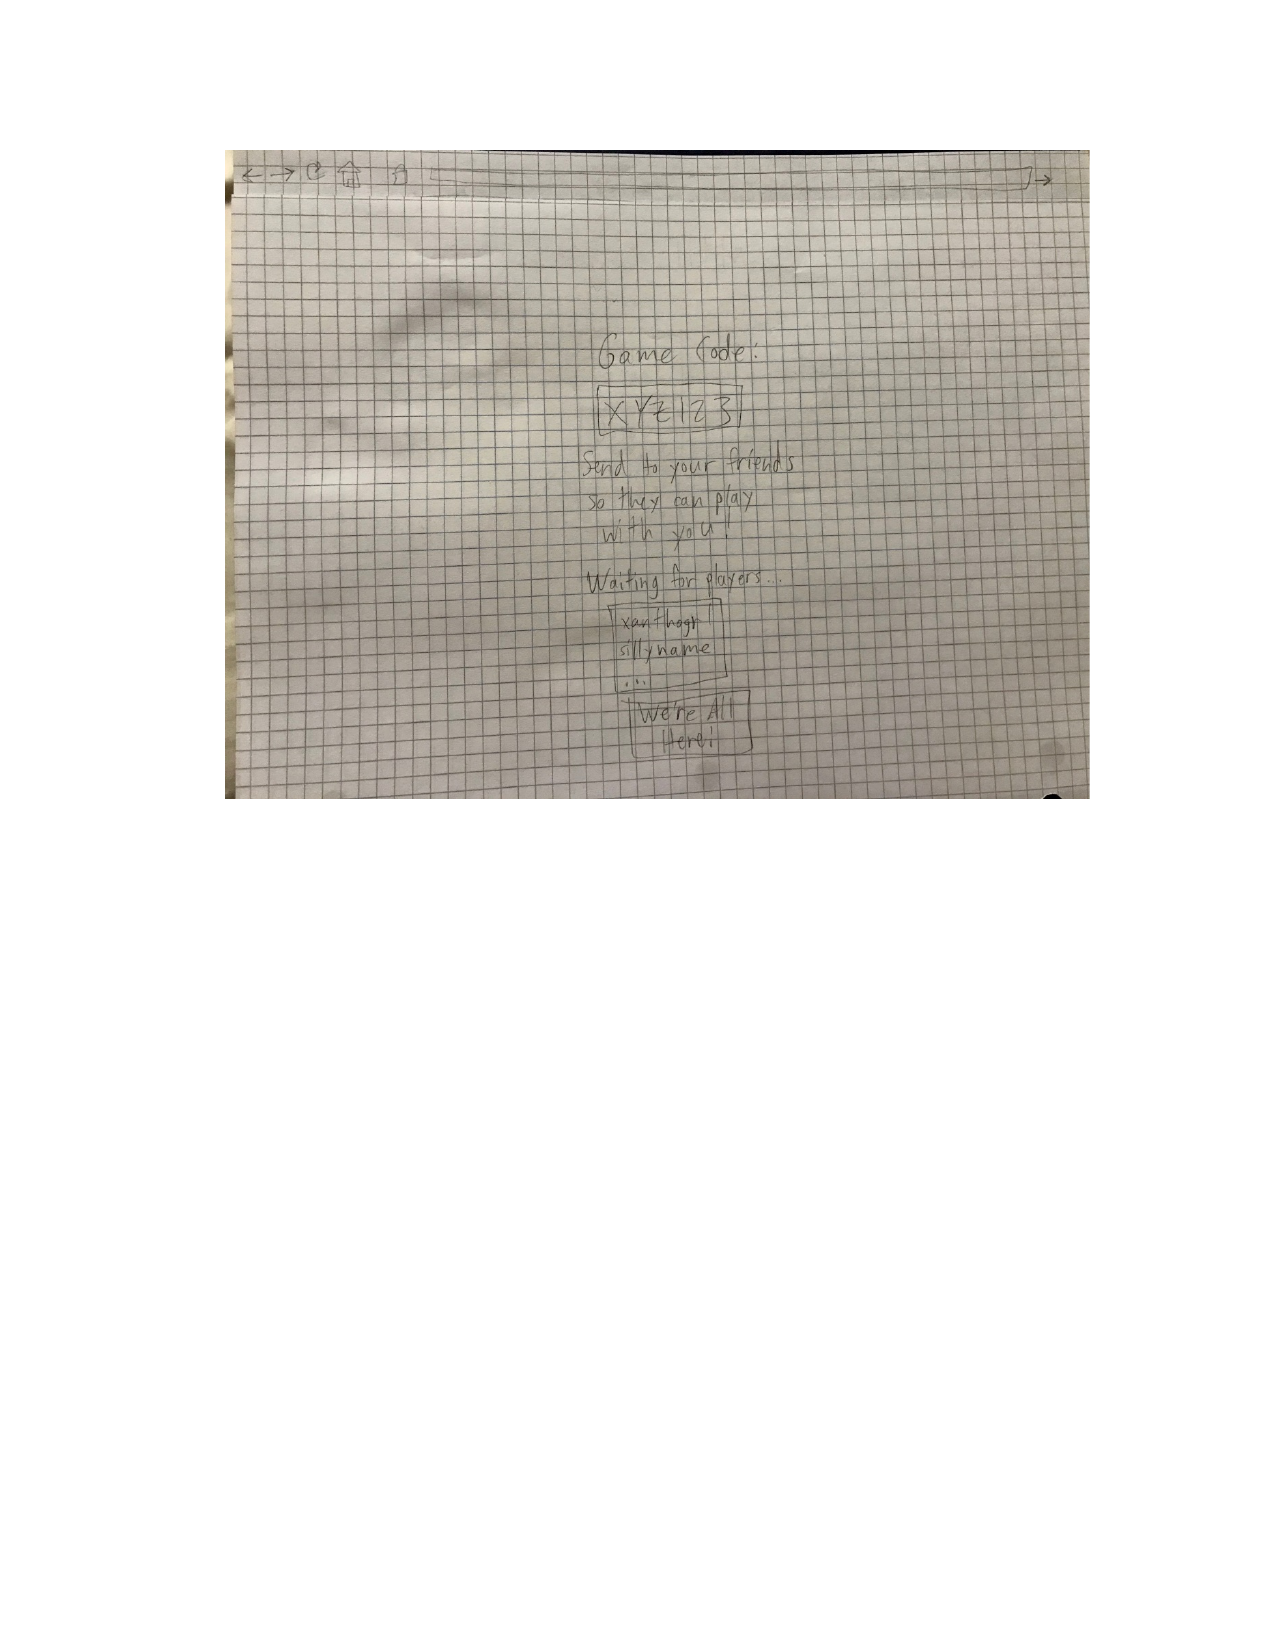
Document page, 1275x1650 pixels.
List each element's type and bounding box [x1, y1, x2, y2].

picture [225, 150, 1090, 799]
